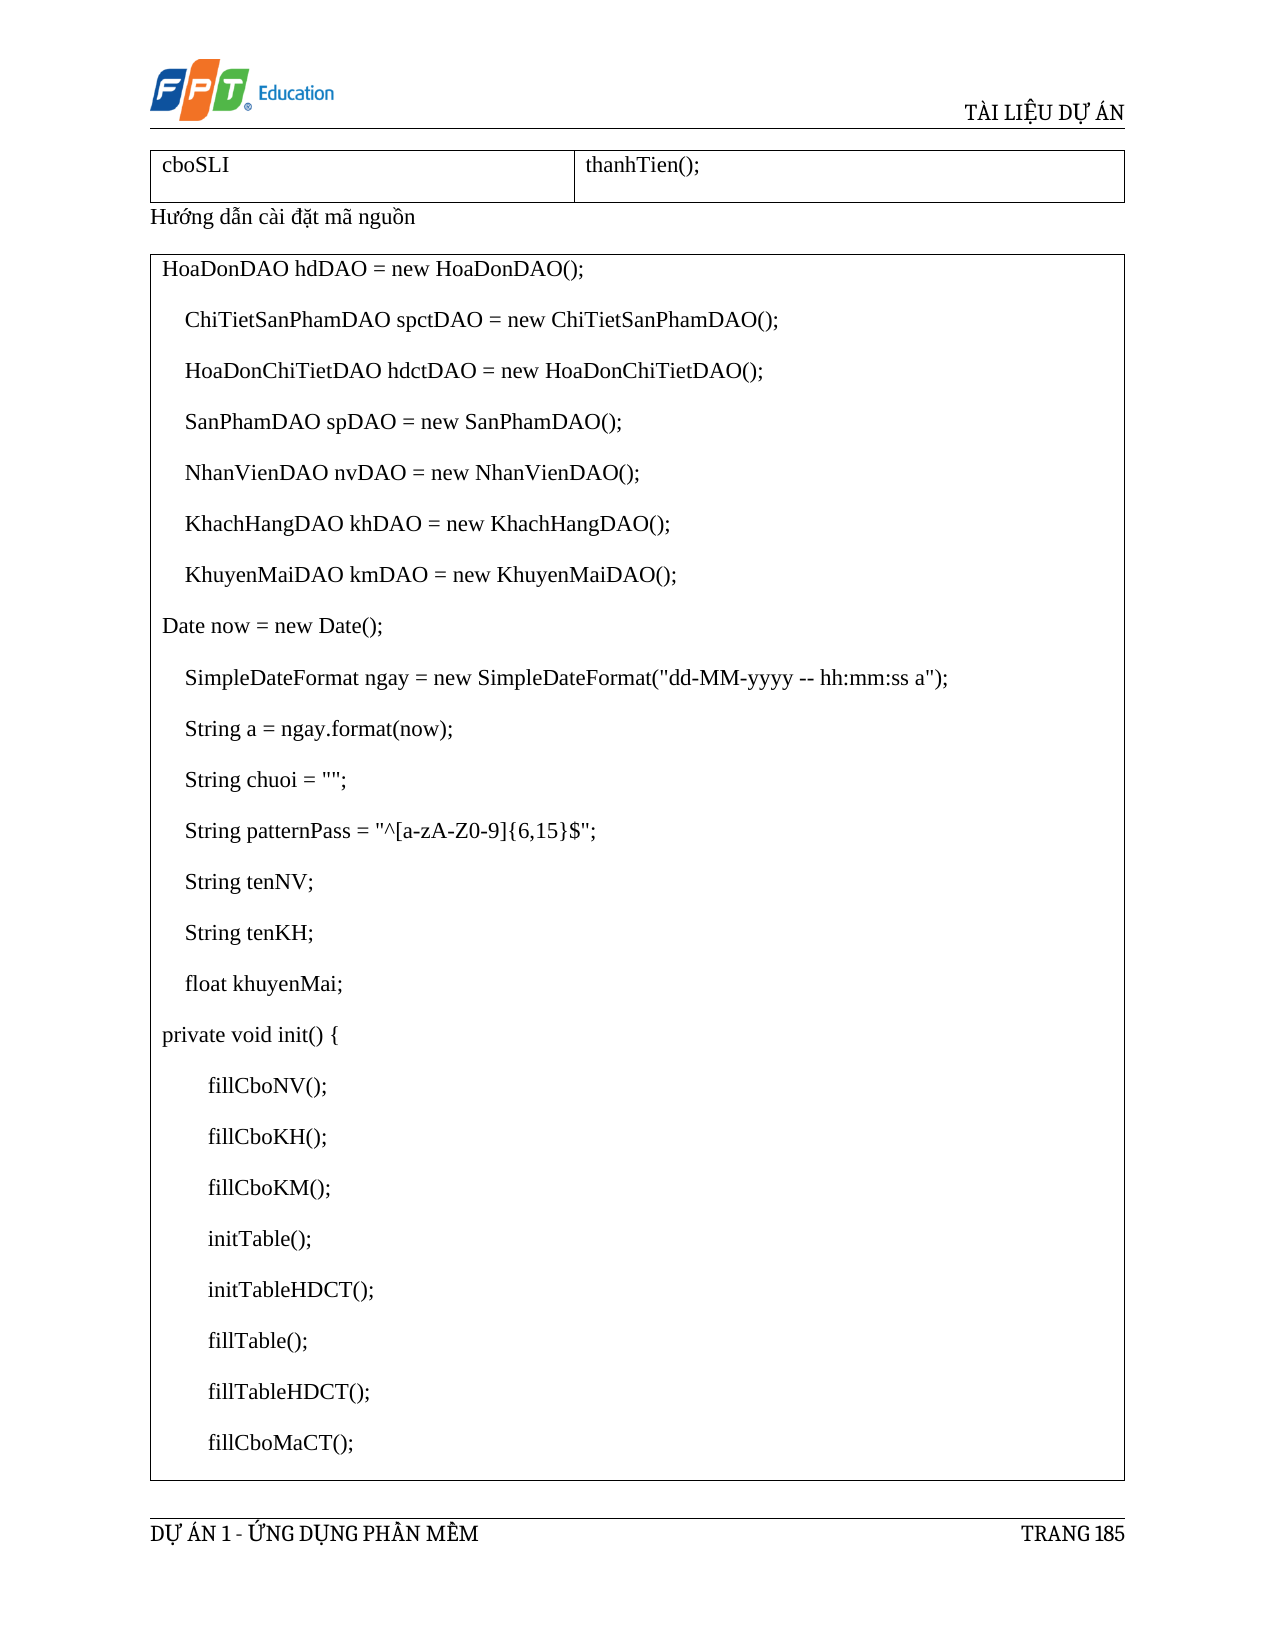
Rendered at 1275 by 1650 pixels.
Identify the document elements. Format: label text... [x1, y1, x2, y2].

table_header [151, 255, 1124, 1480]
table_cell thanhTien(); [575, 151, 1124, 202]
picture [150, 59, 336, 121]
text Hướng dẫn cài đặt mã nguồn [150, 203, 1125, 229]
table_cell cboSLI [151, 151, 574, 202]
